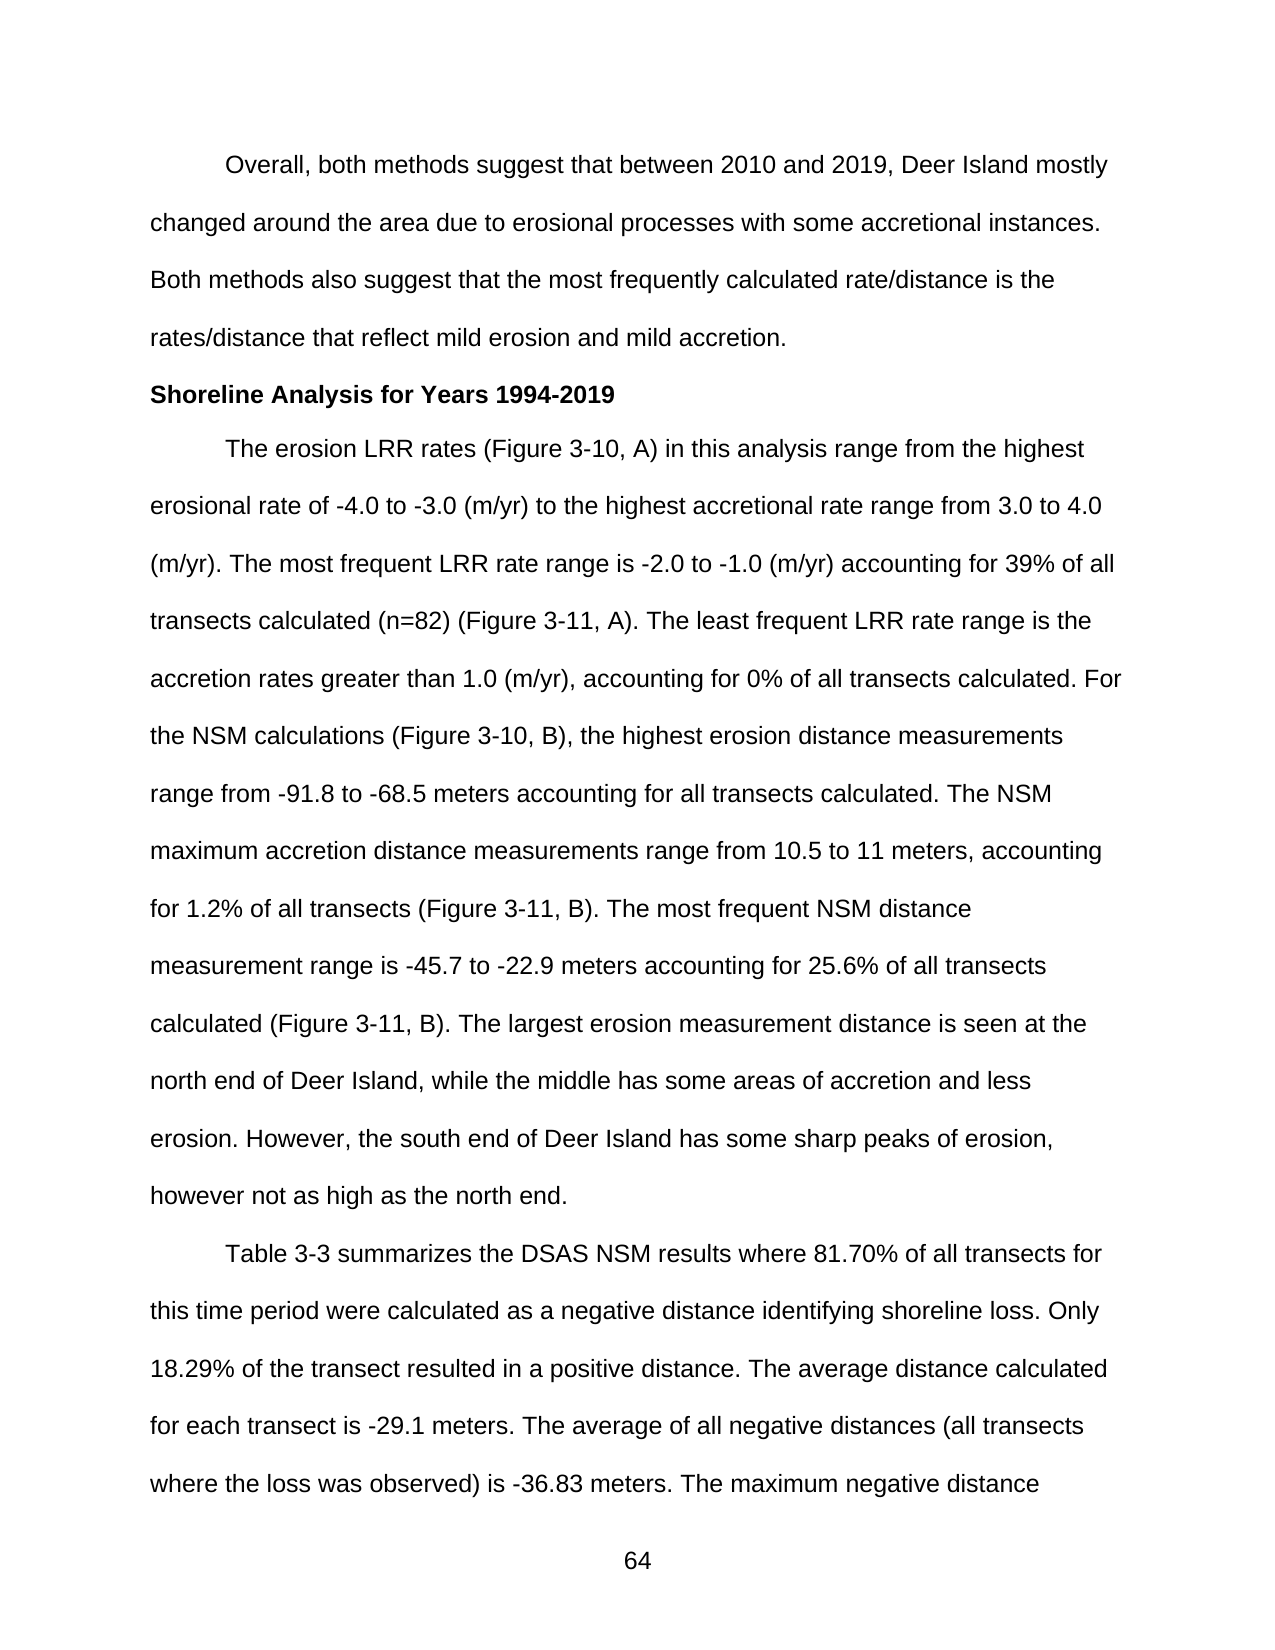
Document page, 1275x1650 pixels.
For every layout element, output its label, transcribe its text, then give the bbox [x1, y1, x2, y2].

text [150, 1239, 1125, 1497]
text The erosion LRR rates (Figure 3-10, A) in this analysis range from the highest erosional rate of -4.0 to -3.0 (m/yr) to the highest accretional rate range from 3.0 to 4.0 (m/yr). The most frequent LRR rate range is -2.0 to -1.0 (m/yr) accounting for 39% of all transects calculated (n=82) (Figure 3-11, A). The least frequent LRR rate range is the accretion rates greater than 1.0 (m/yr), accounting for 0% of all transects calculated. For the NSM calculations (Figure 3-10, B), the highest erosion distance measurements range from -91.8 to -68.5 meters accounting for all transects calculated. The NSM maximum accretion distance measurements range from 10.5 to 11 meters, accounting for 1.2% of all transects (Figure 3-11, B). The most frequent NSM distance measurement range is -45.7 to -22.9 meters accounting for 25.6% of all transects calculated (Figure 3-11, B). The largest erosion measurement distance is seen at the north end of Deer Island, while the middle has some areas of accretion and less erosion. However, the south end of Deer Island has some sharp peaks of erosion, however not as high as the north end. [150, 434, 1125, 1210]
subtitle Shoreline Analysis for Years 1994-2019 [150, 380, 1125, 409]
text Overall, both methods suggest that between 2010 and 2019, Deer Island mostly changed around the area due to erosional processes with some accretional instances. Both methods also suggest that the most frequently calculated rate/distance is the rates/distance that reflect mild erosion and mild accretion. [150, 150, 1125, 351]
